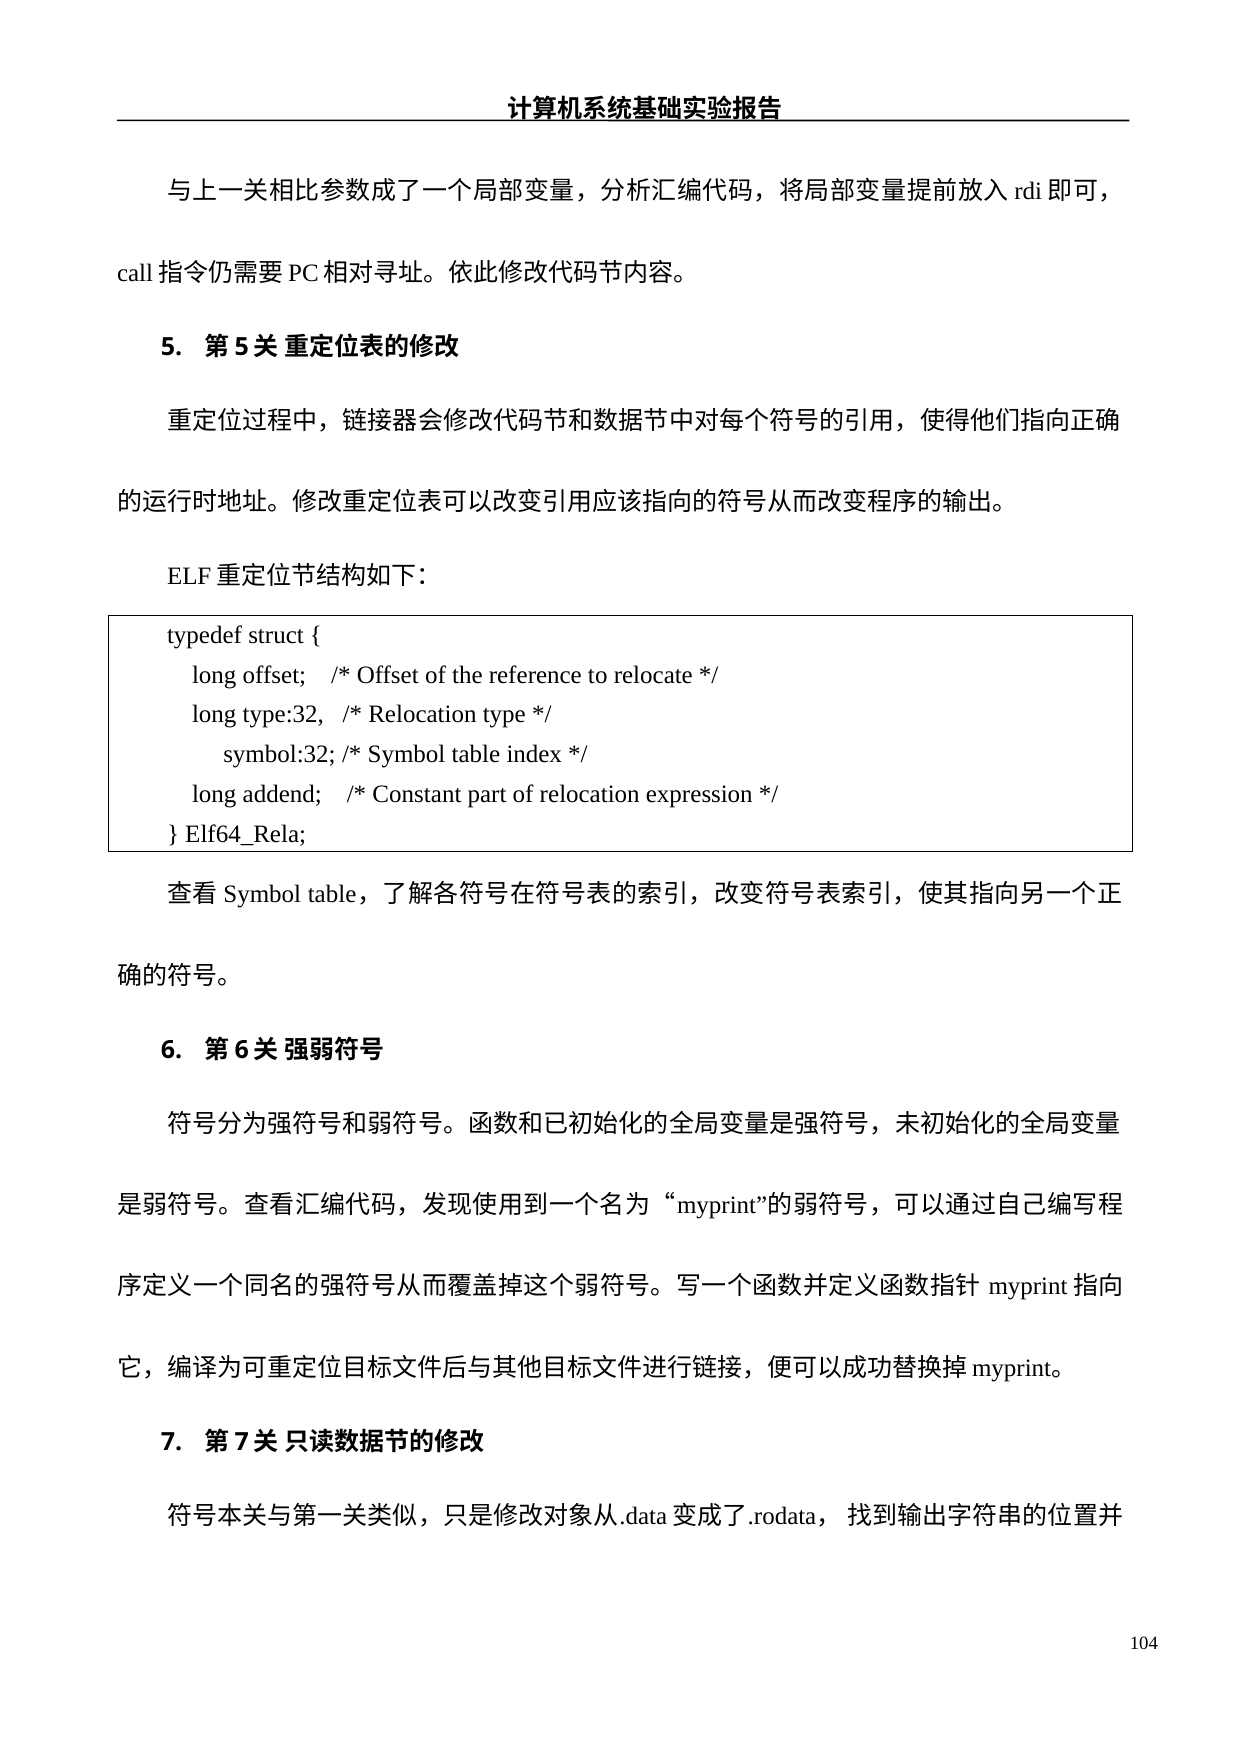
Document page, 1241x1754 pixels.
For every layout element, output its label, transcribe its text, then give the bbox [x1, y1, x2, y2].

text ELF重定位节结构如下： [117, 541, 1123, 606]
text long type:32, /* Relocation type */ [109, 694, 1132, 730]
list 第5关 重定位表的修改 [161, 312, 1123, 377]
text long offset; /* Offset of the reference to relocate */ [109, 655, 1132, 691]
text typedef struct { [109, 616, 1132, 651]
text 与上一关相比参数成了一个局部变量，分析汇编代码，将局部变量提前放入rdi即可， call指令仍需要PC相对寻址。依此修改代码节内容。 [117, 156, 1123, 303]
list 第7关 只读数据节的修改 [161, 1407, 1123, 1472]
text symbol:32; /* Symbol table index */ [109, 734, 1132, 770]
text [117, 1481, 1123, 1546]
text 重定位过程中，链接器会修改代码节和数据节中对每个符号的引用，使得他们指向正确的运行时地址。修改重定位表可以改变引用应该指向的符号从而改变程序的输出。 [117, 386, 1123, 532]
text } Elf64_Rela; [109, 814, 1132, 851]
text long addend; /* Constant part of relocation expression */ [109, 774, 1132, 809]
text 查看Symbol table，了解各符号在符号表的索引，改变符号表索引，使其指向另一个正确的符号。 [117, 859, 1123, 1006]
list 第6关 强弱符号 [161, 1015, 1123, 1080]
text 符号分为强符号和弱符号。函数和已初始化的全局变量是强符号，未初始化的全局变量是弱符号。查看汇编代码，发现使用到一个名为“myprint”的弱符号，可以通过自己编写程序定义一个同名的强符号从而覆盖掉这个弱符号。写一个函数并定义函数指针myprint指向它，编译为可重定位目标文件后与其他目标文件进行链接，便可以成功替换掉myprint。 [117, 1089, 1123, 1398]
